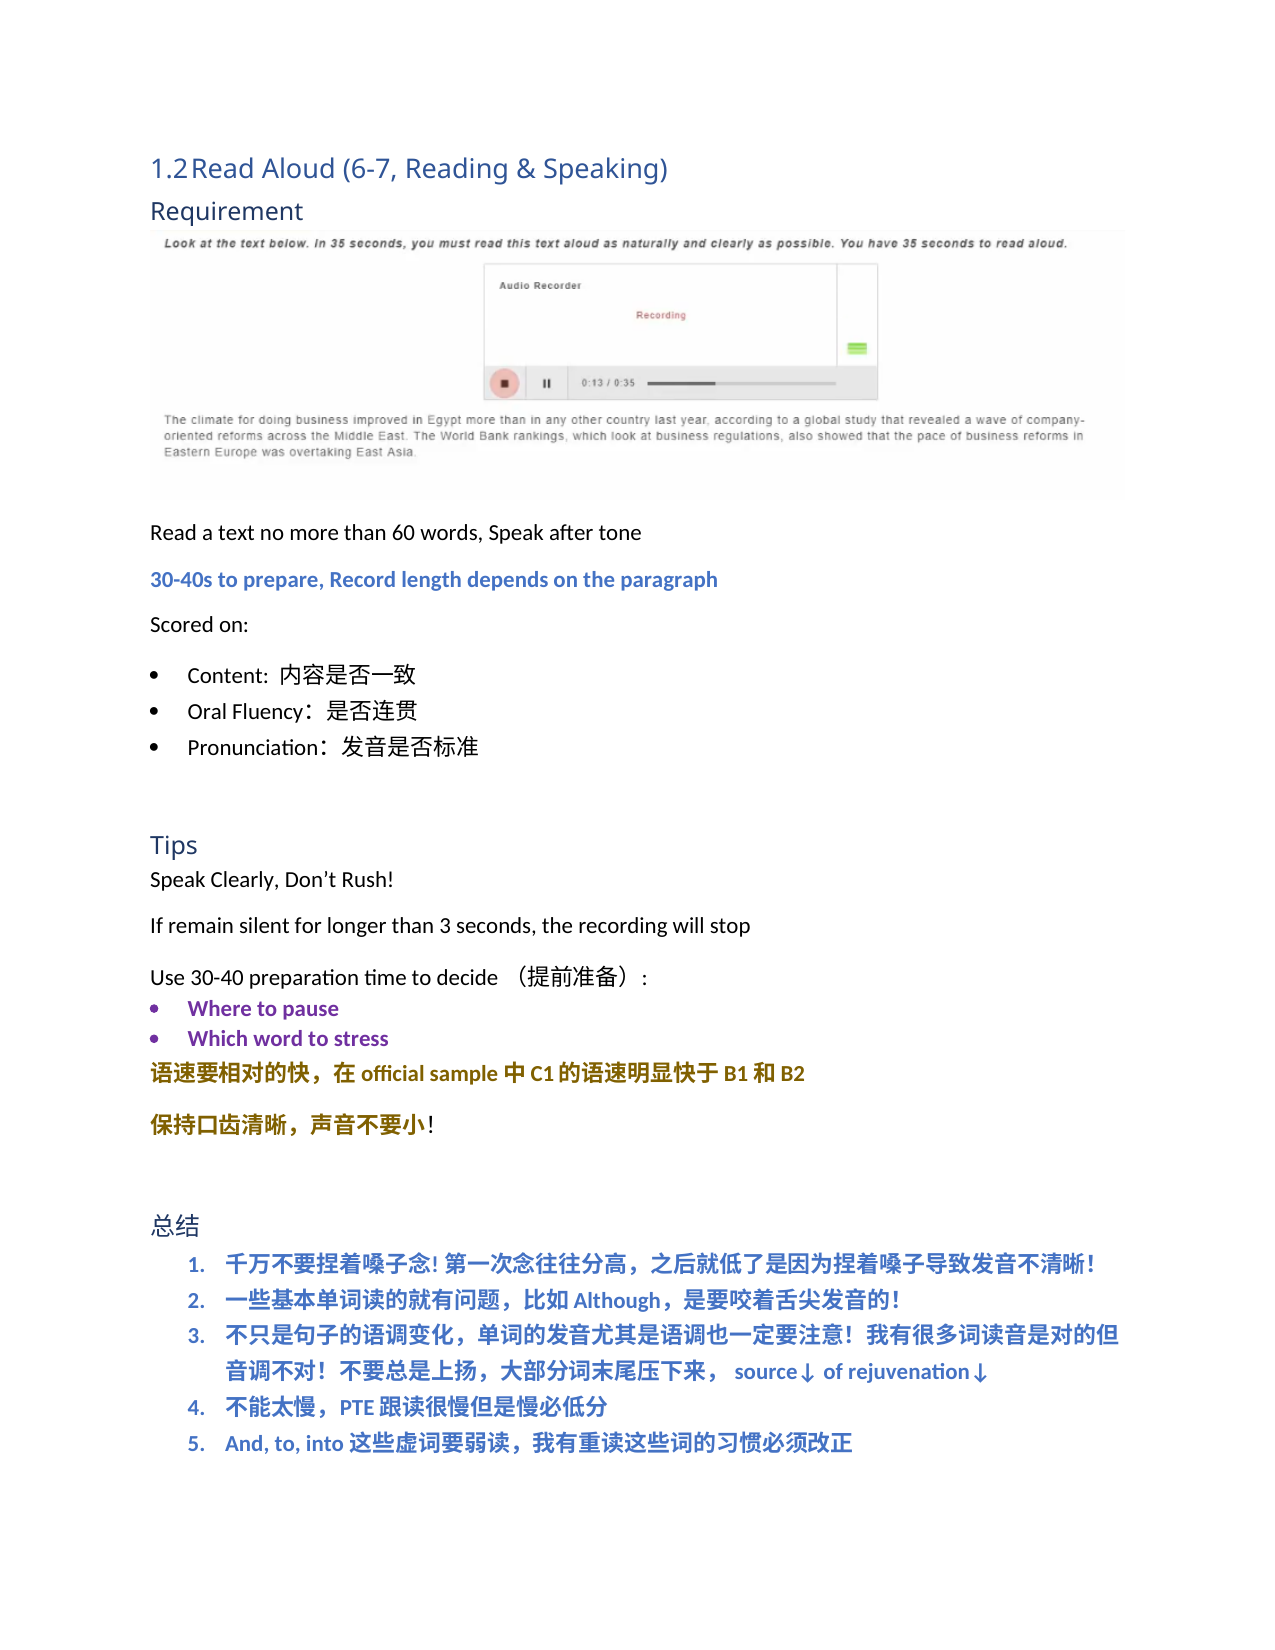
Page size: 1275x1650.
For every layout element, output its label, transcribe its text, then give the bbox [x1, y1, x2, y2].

text Scored on: [150, 610, 1125, 638]
list Pronunciation：发音是否标准 [150, 728, 1125, 762]
text Speak Clearly, Don’t Rush! [150, 865, 1125, 893]
list Which word to stress [150, 1024, 1125, 1052]
text If remain silent for longer than 3 seconds, the recording will stop [150, 912, 1125, 939]
list 不能太慢，PTE跟读很慢但是慢必低分 [187, 1389, 1125, 1422]
subtitle Read Aloud (6-7, Reading & Speaking) [150, 150, 1125, 187]
list 不只是句子的语调变化，单词的发音尤其是语调也一定要注意！我有很多词读音是对的但音调不对！不要总是上扬，大部分词末尾压下来， source↓ of rejuvenation↓ [187, 1317, 1125, 1386]
picture [150, 230, 1125, 500]
list Where to pause [150, 994, 1125, 1022]
list And, to, into 这些虚词要弱读，我有重读这些词的习惯必须改正 [187, 1425, 1125, 1458]
text 30-40s to prepare, Record length depends on the paragraph [150, 565, 1125, 593]
subtitle Requirement [150, 194, 1125, 228]
list Content: 内容是否一致 [150, 657, 1125, 690]
text 保持口齿清晰，声音不要小！ [150, 1107, 1125, 1140]
text Read a text no more than 60 words, Speak after tone [150, 518, 1125, 546]
list 语速要相对的快，在official sample中C1的语速明显快于B1和B2 [150, 1055, 1125, 1088]
list 一些基本单词读的就有问题，比如Although，是要咬着舌尖发音的！ [187, 1281, 1125, 1315]
list 千万不要捏着嗓子念! 第一次念往往分高，之后就低了是因为捏着嗓子导致发音不清晰！ [187, 1246, 1125, 1279]
list Use 30-40 preparation time to decide （提前准备）: [150, 958, 1125, 992]
subtitle Tips [150, 828, 1125, 862]
subtitle 总结 [150, 1207, 1125, 1243]
list Oral Fluency：是否连贯 [150, 693, 1125, 726]
